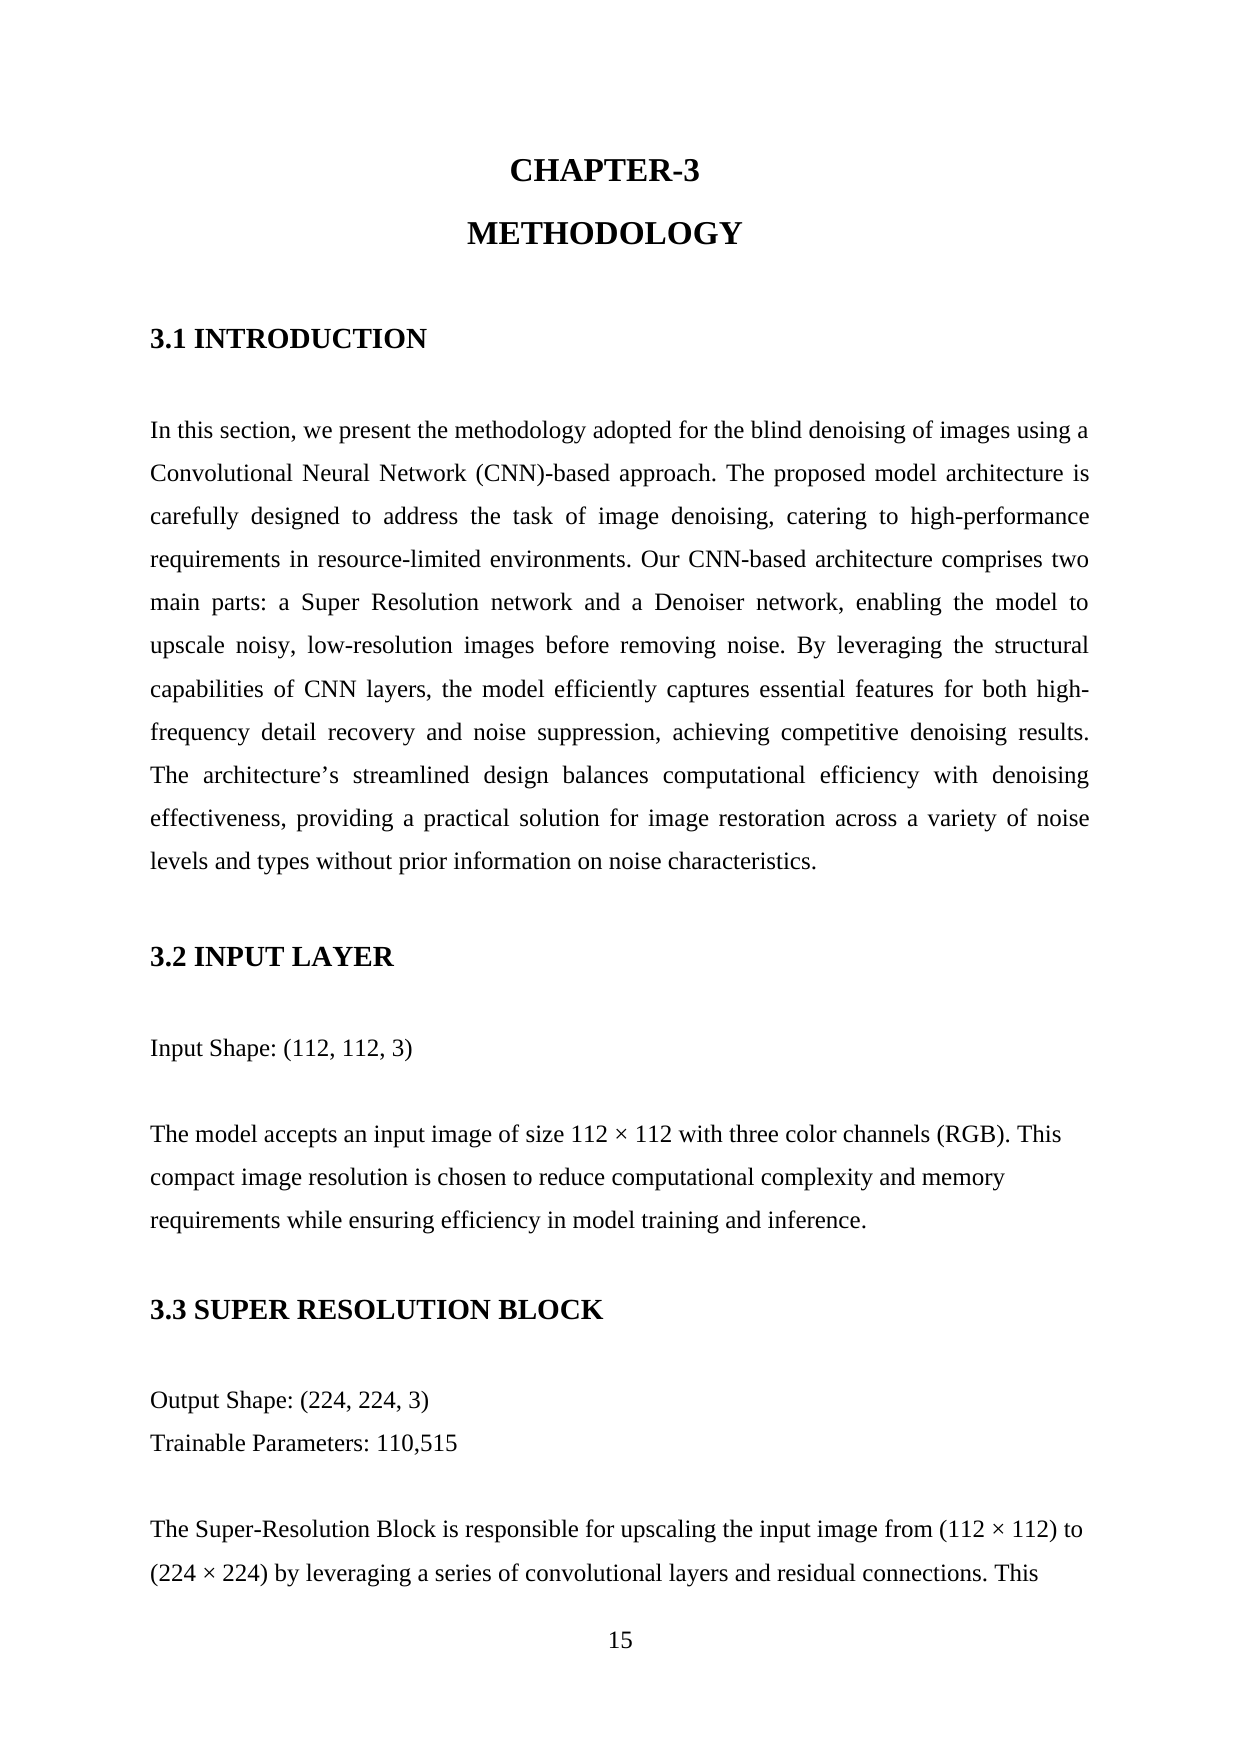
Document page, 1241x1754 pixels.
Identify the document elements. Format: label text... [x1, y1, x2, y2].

text In this section, we present the methodology adopted for the blind denoising of images using a Convolutional Neural Network (CNN)-based approach. The proposed model architecture is carefully designed to address the task of image denoising, catering to high-performance requirements in resource-limited environments. Our CNN-based architecture comprises two main parts: a Super Resolution network and a Denoiser network, enabling the model to upscale noisy, low-resolution images before removing noise. By leveraging the structural capabilities of CNN layers, the model efficiently captures essential features for both high-frequency detail recovery and noise suppression, achieving competitive denoising results. The architecture’s streamlined design balances computational efficiency with denoising effectiveness, providing a practical solution for image restoration across a variety of noise levels and types without prior information on noise characteristics. [150, 415, 1090, 875]
text 3.3 SUPER RESOLUTION BLOCK [150, 1292, 1090, 1325]
subtitle CHAPTER-3 [152, 150, 1057, 188]
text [150, 1514, 1090, 1586]
text The model accepts an input image of size 112 × 112 with three color channels (RGB). This compact image resolution is chosen to reduce computational complexity and memory requirements while ensuring efficiency in model training and inference. [150, 1119, 1090, 1234]
text Trainable Parameters: 110,515 [150, 1428, 1090, 1457]
subtitle METHODOLOGY [152, 214, 1057, 252]
text 3.1 INTRODUCTION [150, 321, 1090, 355]
text 3.2 INPUT LAYER [150, 939, 1090, 973]
text Output Shape: (224, 224, 3) [150, 1385, 1090, 1414]
text Input Shape: (112, 112, 3) [150, 1033, 1090, 1062]
